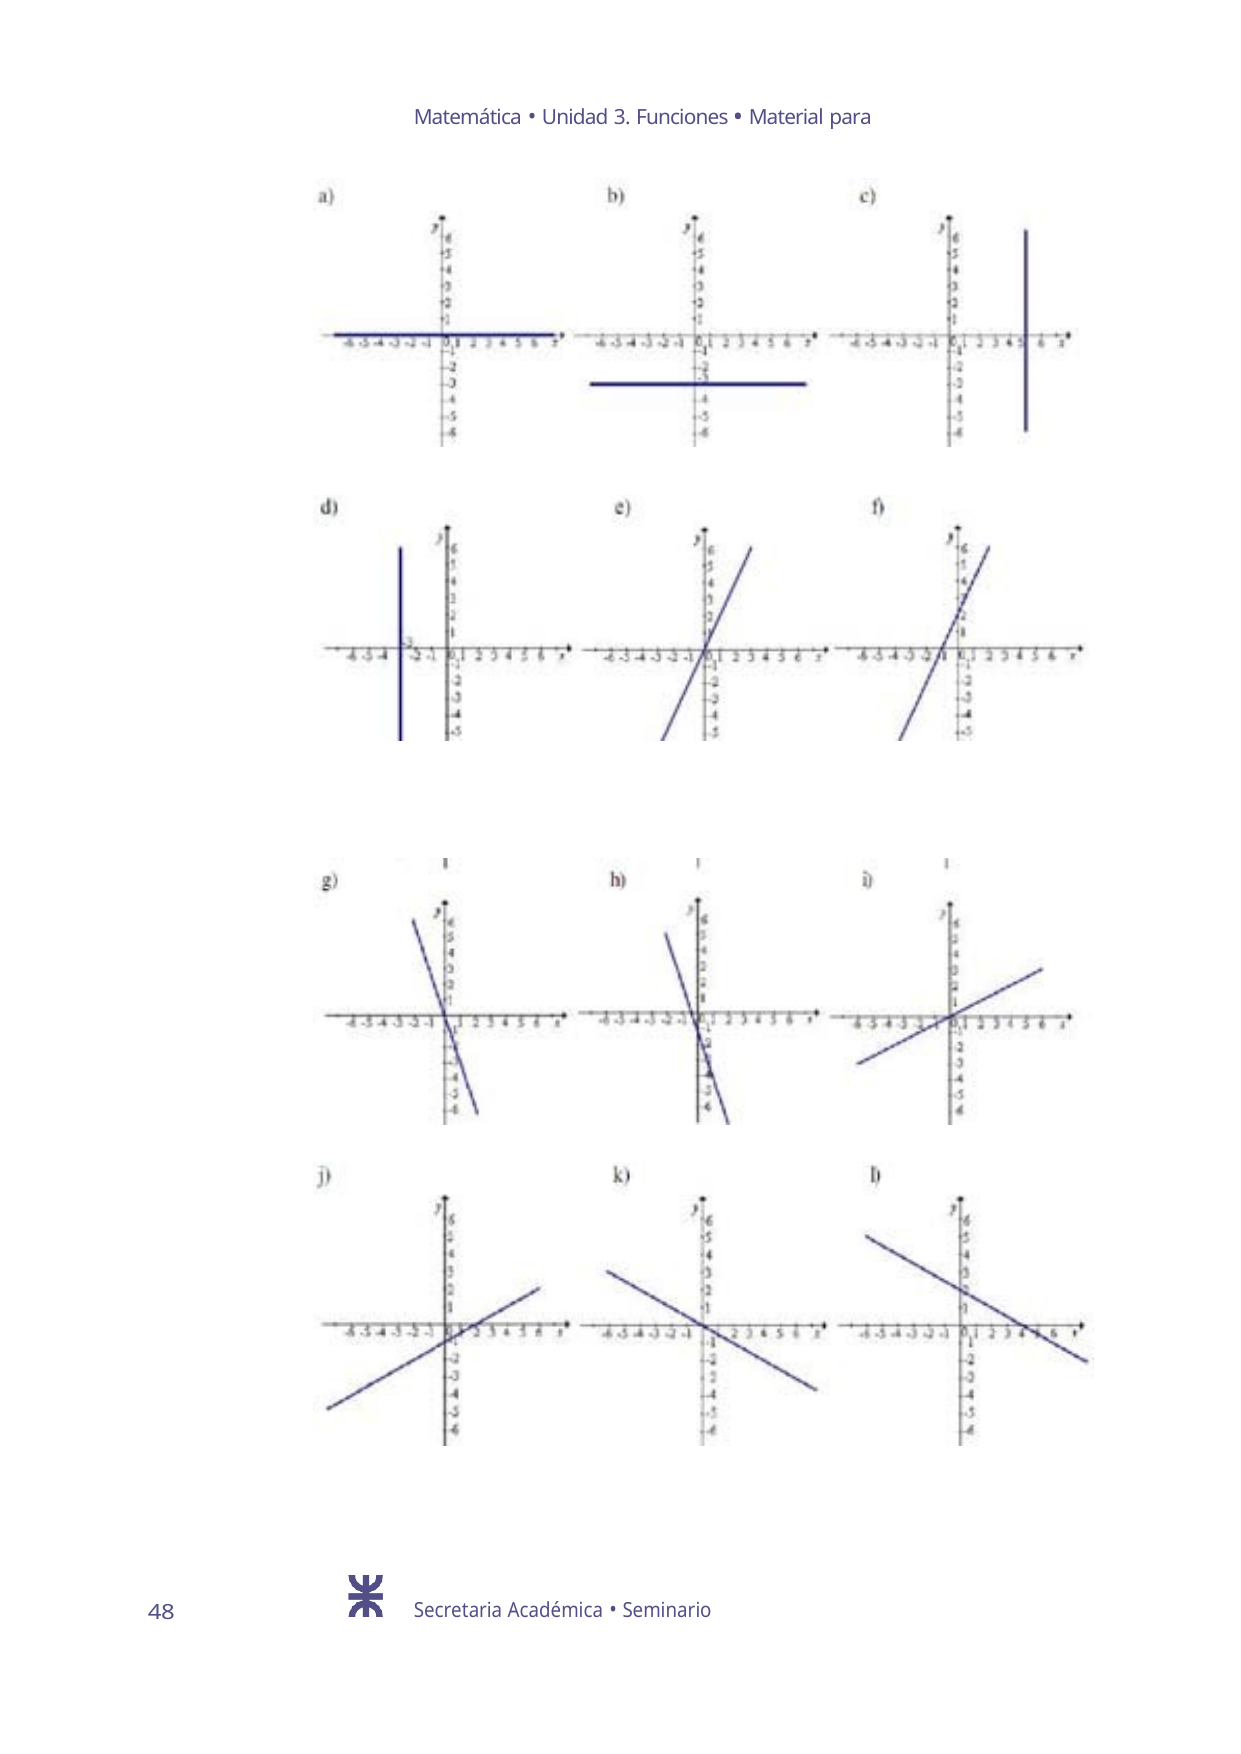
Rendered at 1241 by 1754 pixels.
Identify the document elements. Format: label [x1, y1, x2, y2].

picture [313, 1162, 1095, 1446]
picture [312, 178, 1081, 447]
picture [313, 858, 1092, 1125]
picture [348, 1575, 383, 1617]
picture [313, 495, 1090, 741]
